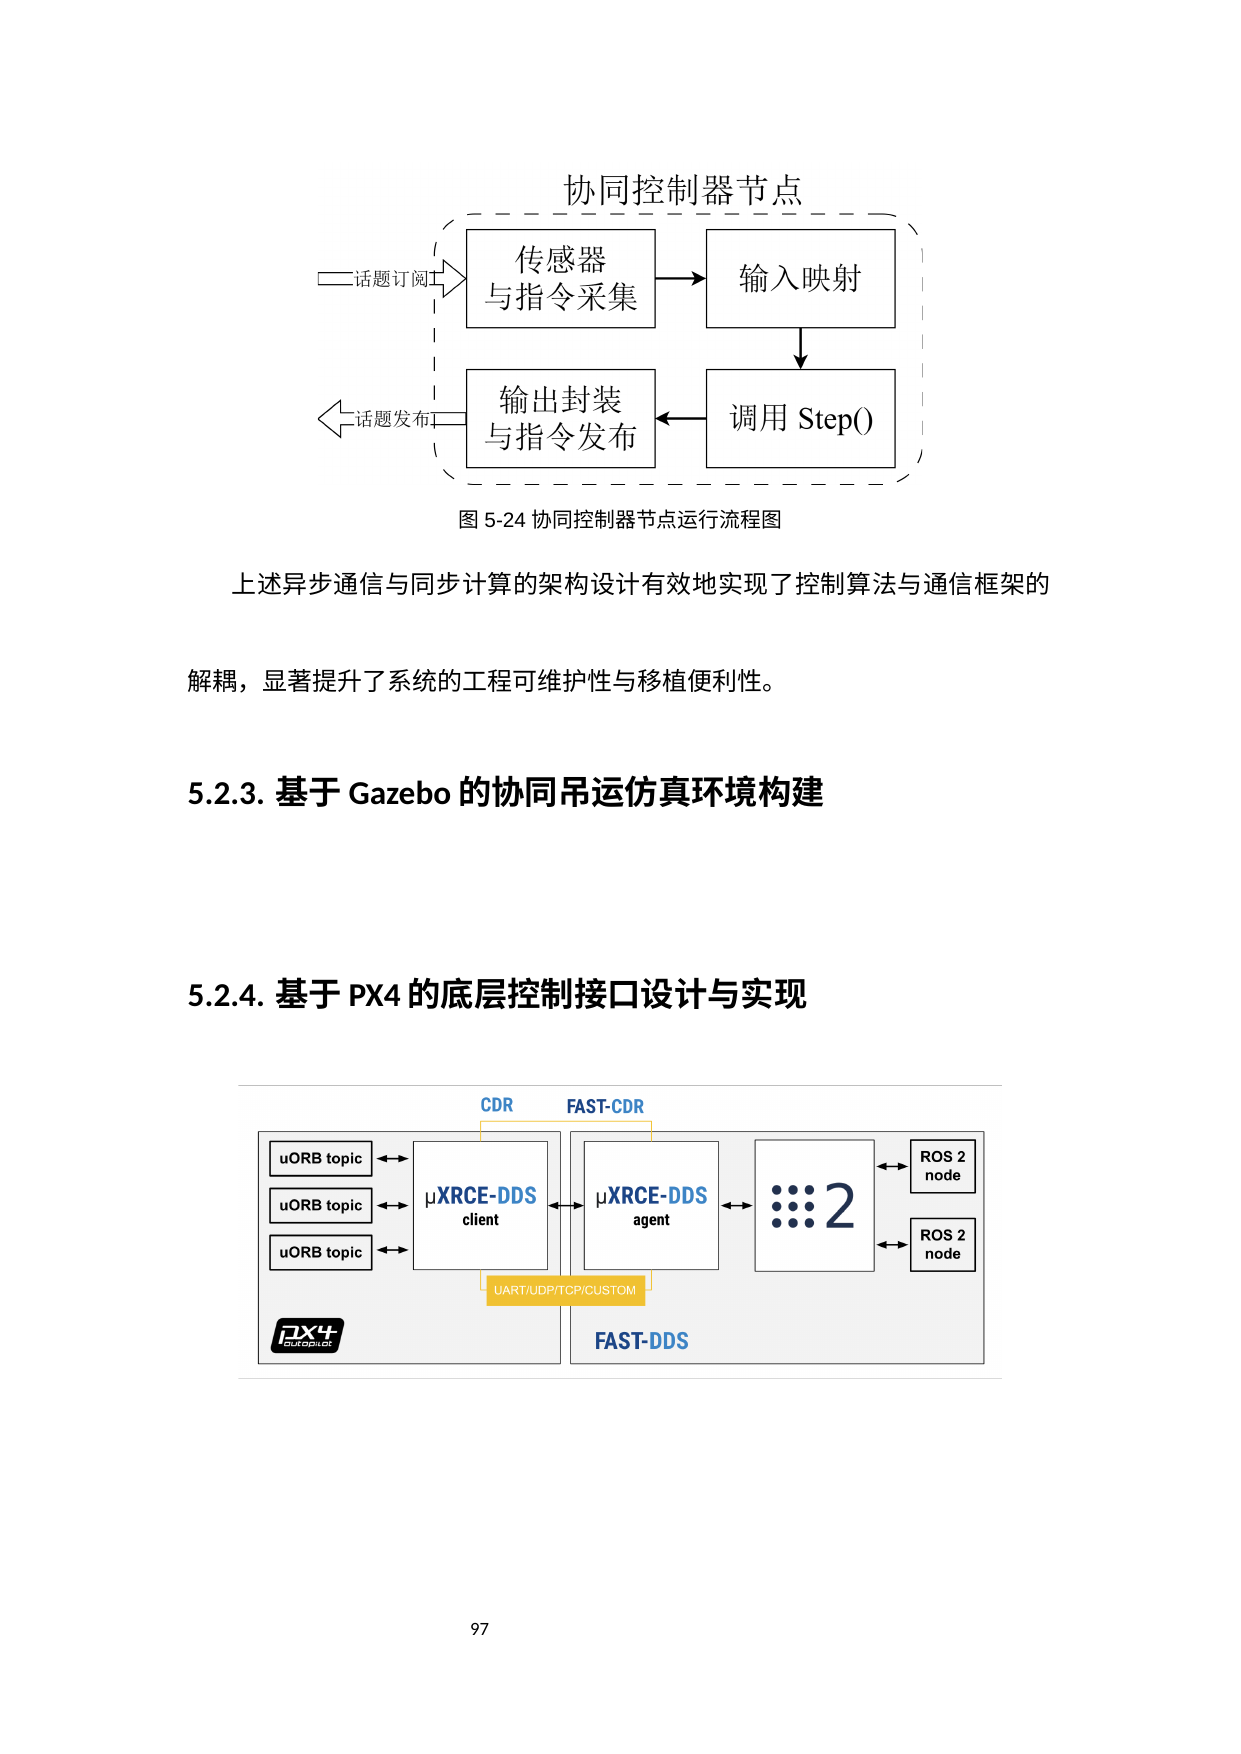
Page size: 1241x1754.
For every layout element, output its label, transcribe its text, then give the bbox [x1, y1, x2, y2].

subtitle 基于Gazebo的协同吊运仿真环境构建 [187, 757, 1053, 822]
text 上述异步通信与同步计算的架构设计有效地实现了控制算法与通信框架的解耦，显著提升了系统的工程可维护性与移植便利性。 [187, 550, 1053, 712]
picture [317, 162, 923, 485]
picture [238, 1085, 1002, 1383]
subtitle 基于PX4的底层控制接口设计与实现 [187, 959, 1053, 1024]
